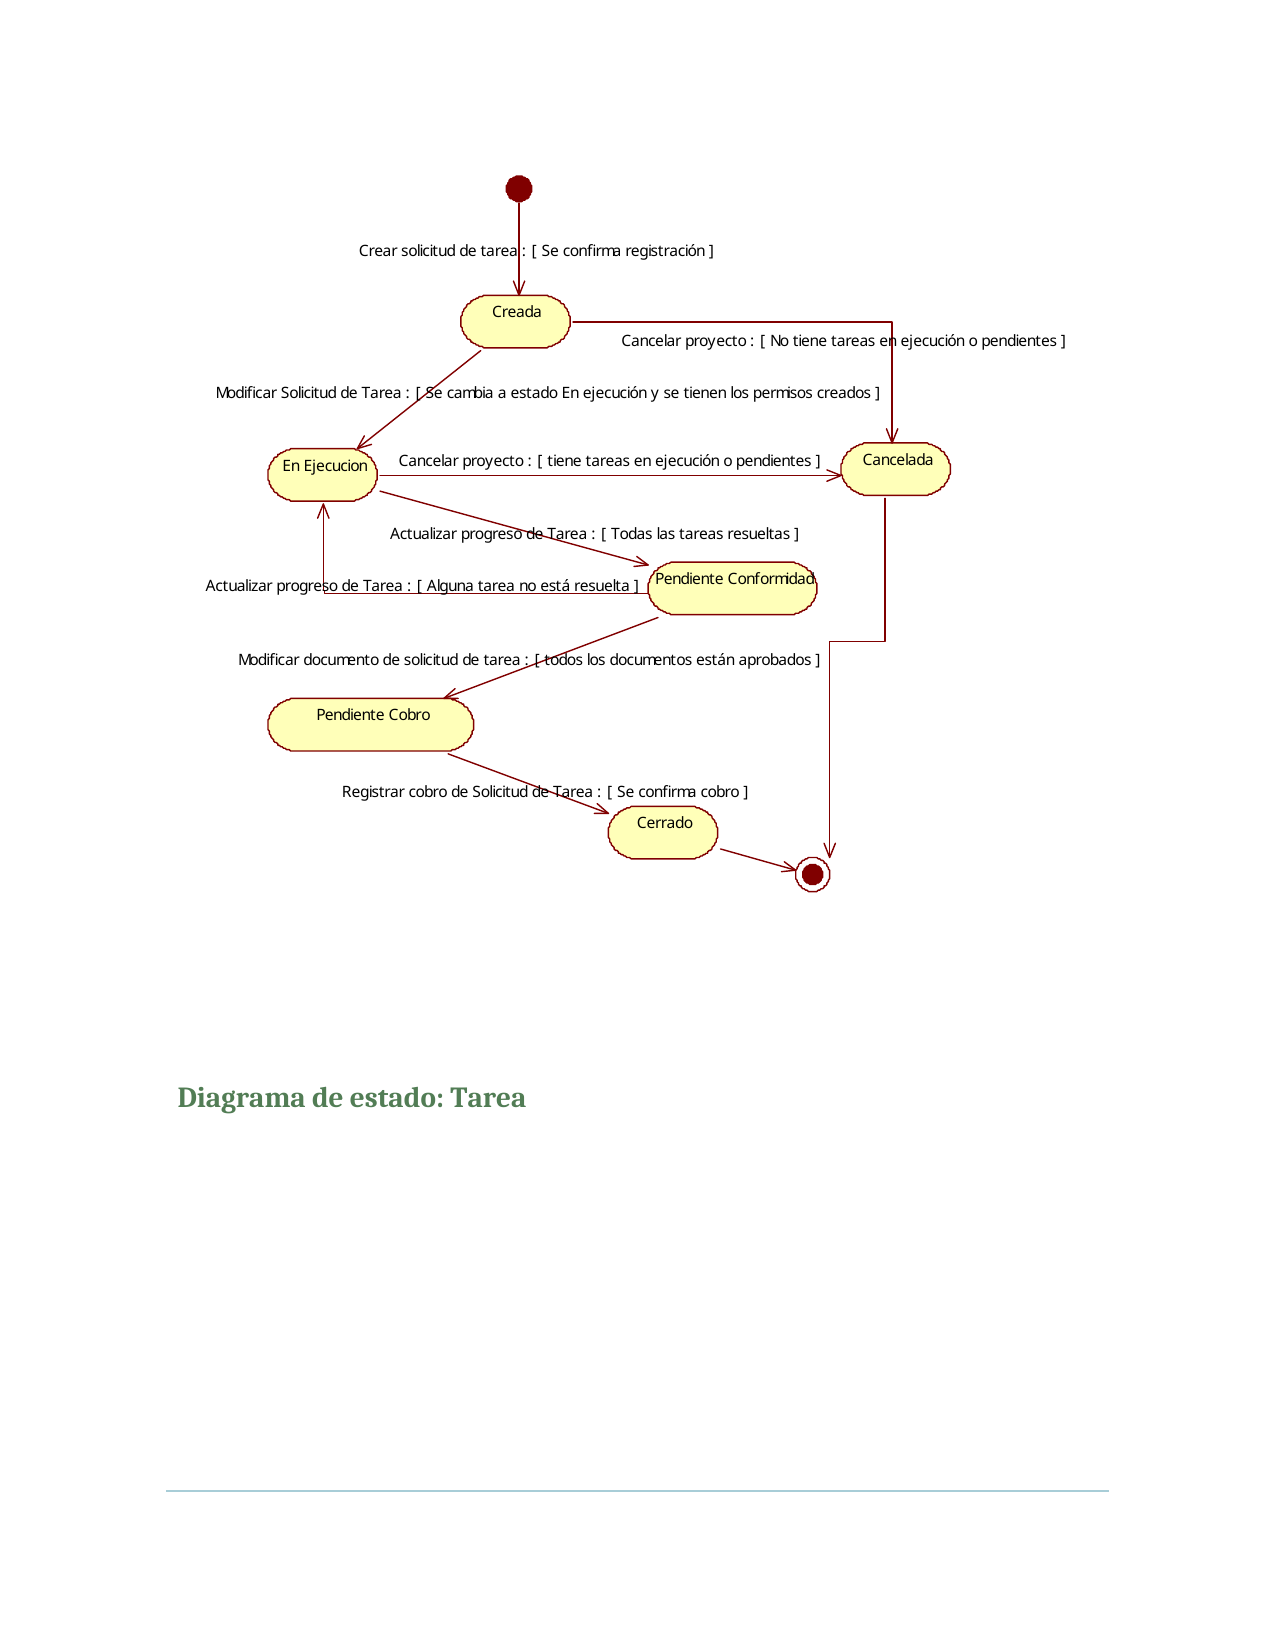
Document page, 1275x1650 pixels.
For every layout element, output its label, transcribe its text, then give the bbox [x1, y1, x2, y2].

subtitle Diagrama de estado: Tarea [177, 1082, 1098, 1115]
